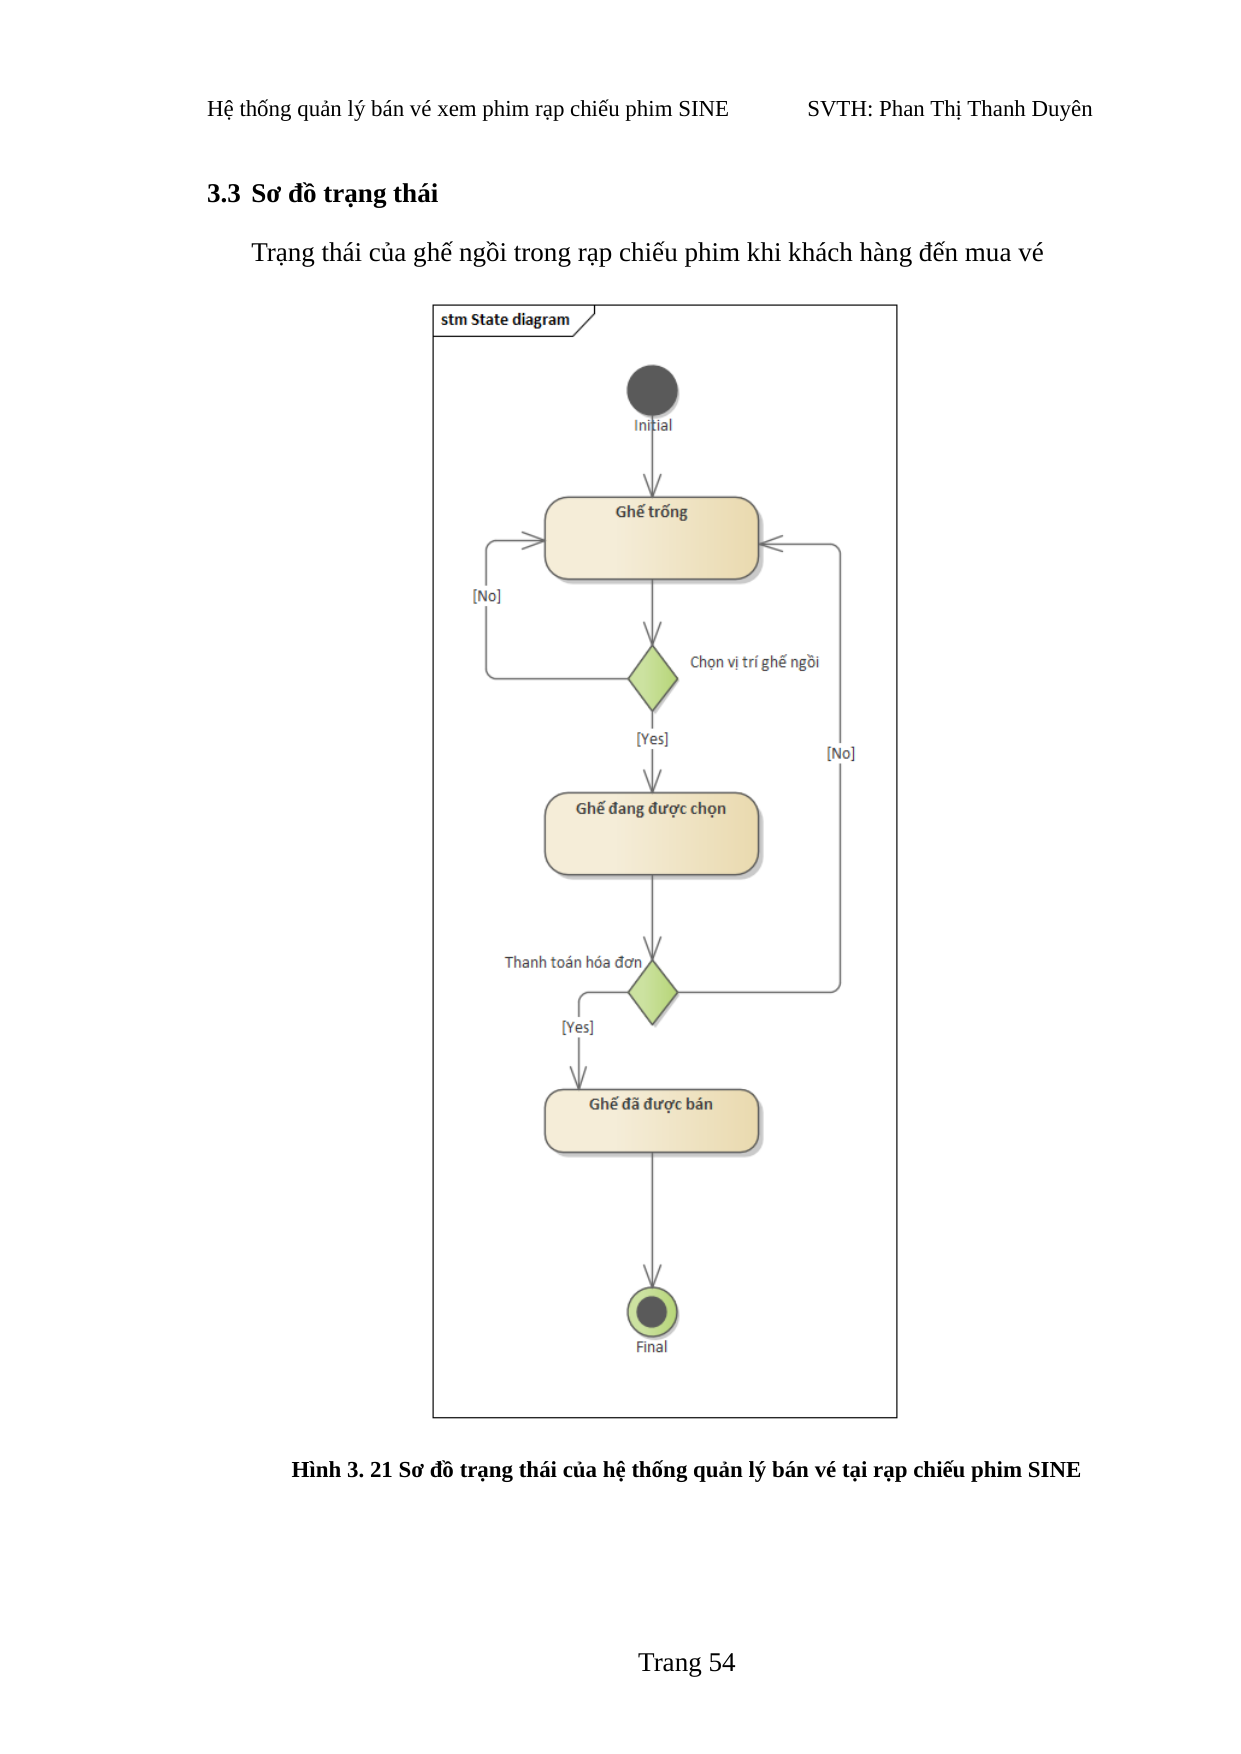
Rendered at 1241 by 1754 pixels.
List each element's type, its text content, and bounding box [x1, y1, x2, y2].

picture [423, 295, 905, 1428]
text Trạng thái của ghế ngồi trong rạp chiếu phim khi khách hàng đến mua vé [207, 236, 1122, 267]
text Hình 3. 21 Sơ đồ trạng thái của hệ thống quản lý bán vé tại rạp chiếu phim SINE [207, 1456, 1122, 1482]
subtitle Sơ đồ trạng thái [207, 177, 1122, 208]
